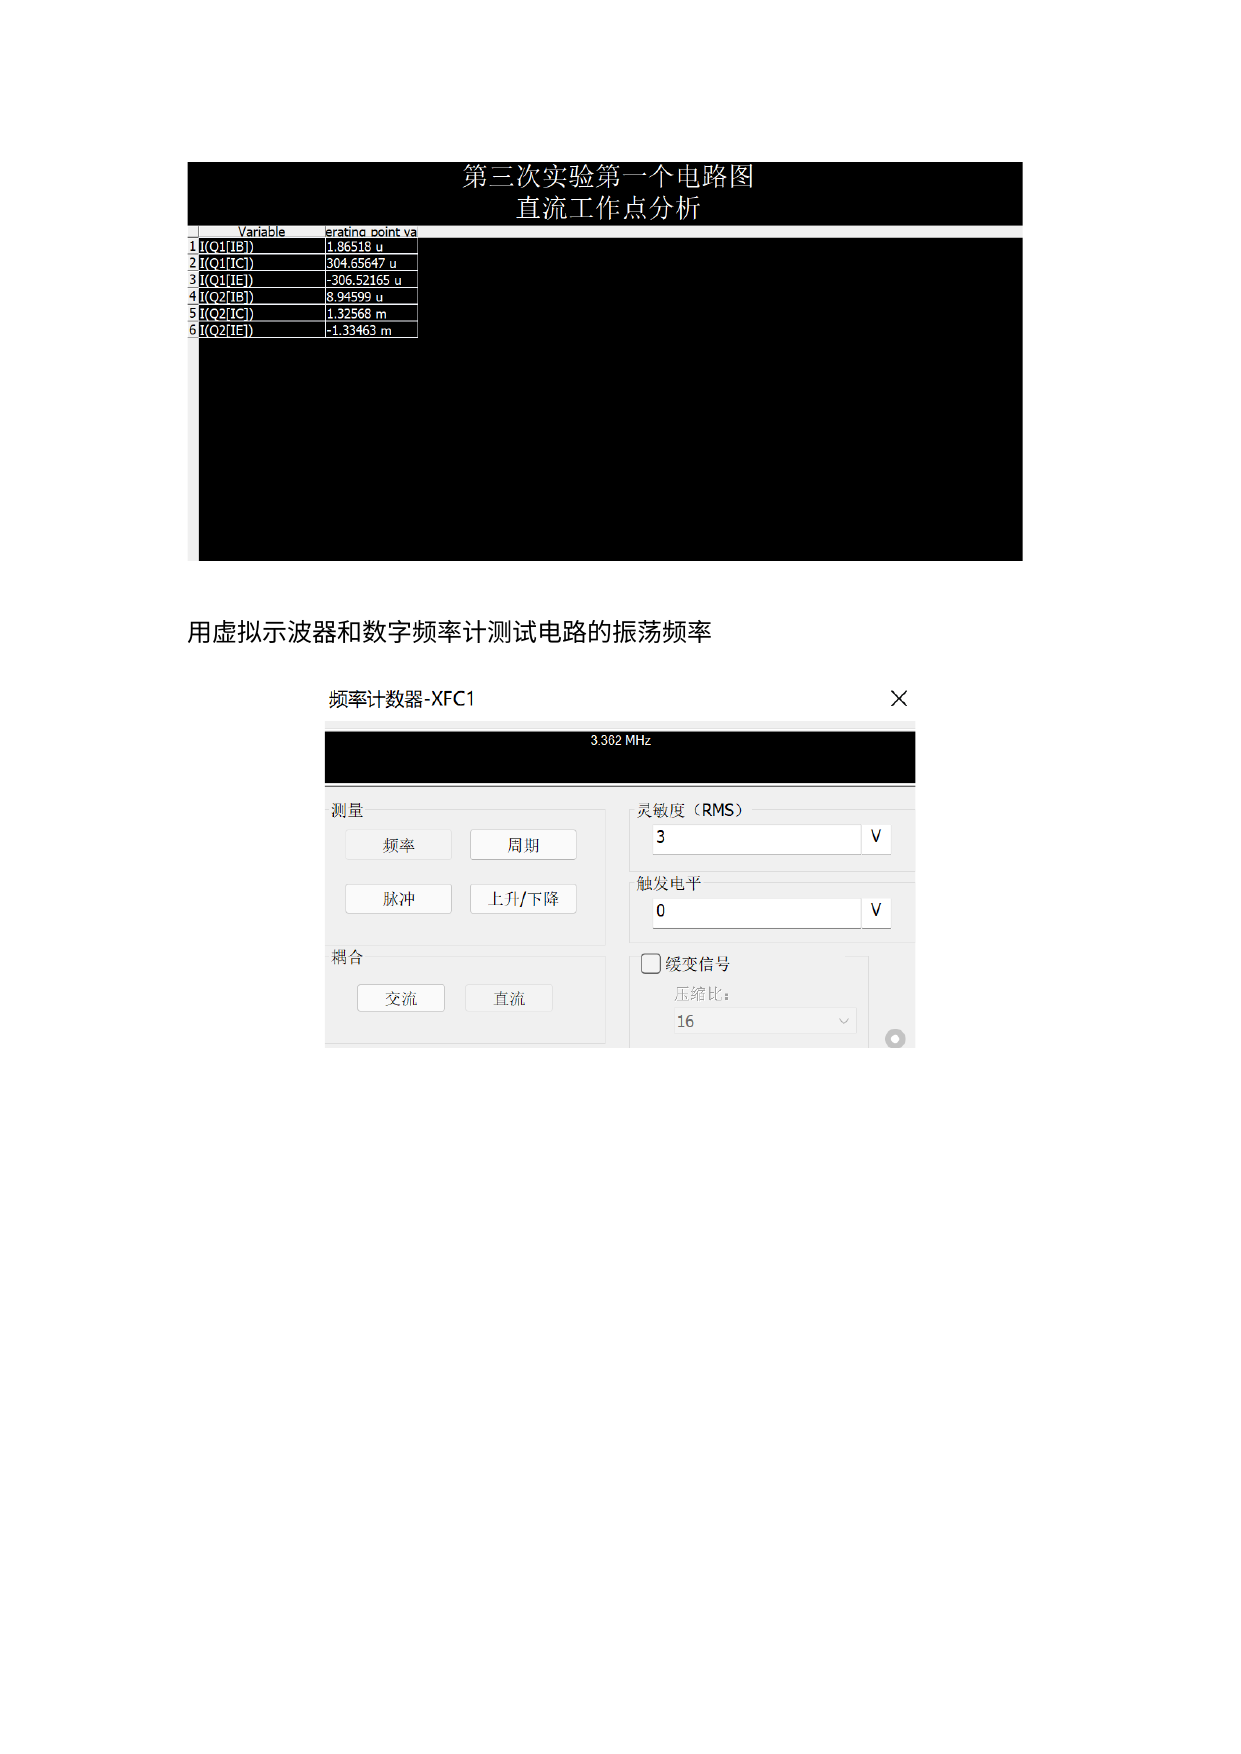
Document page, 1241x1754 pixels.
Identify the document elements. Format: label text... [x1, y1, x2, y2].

picture [324, 681, 916, 1048]
picture [187, 162, 1023, 561]
text 用虚拟示波器和数字频率计测试电路的振荡频率 [187, 598, 1053, 663]
